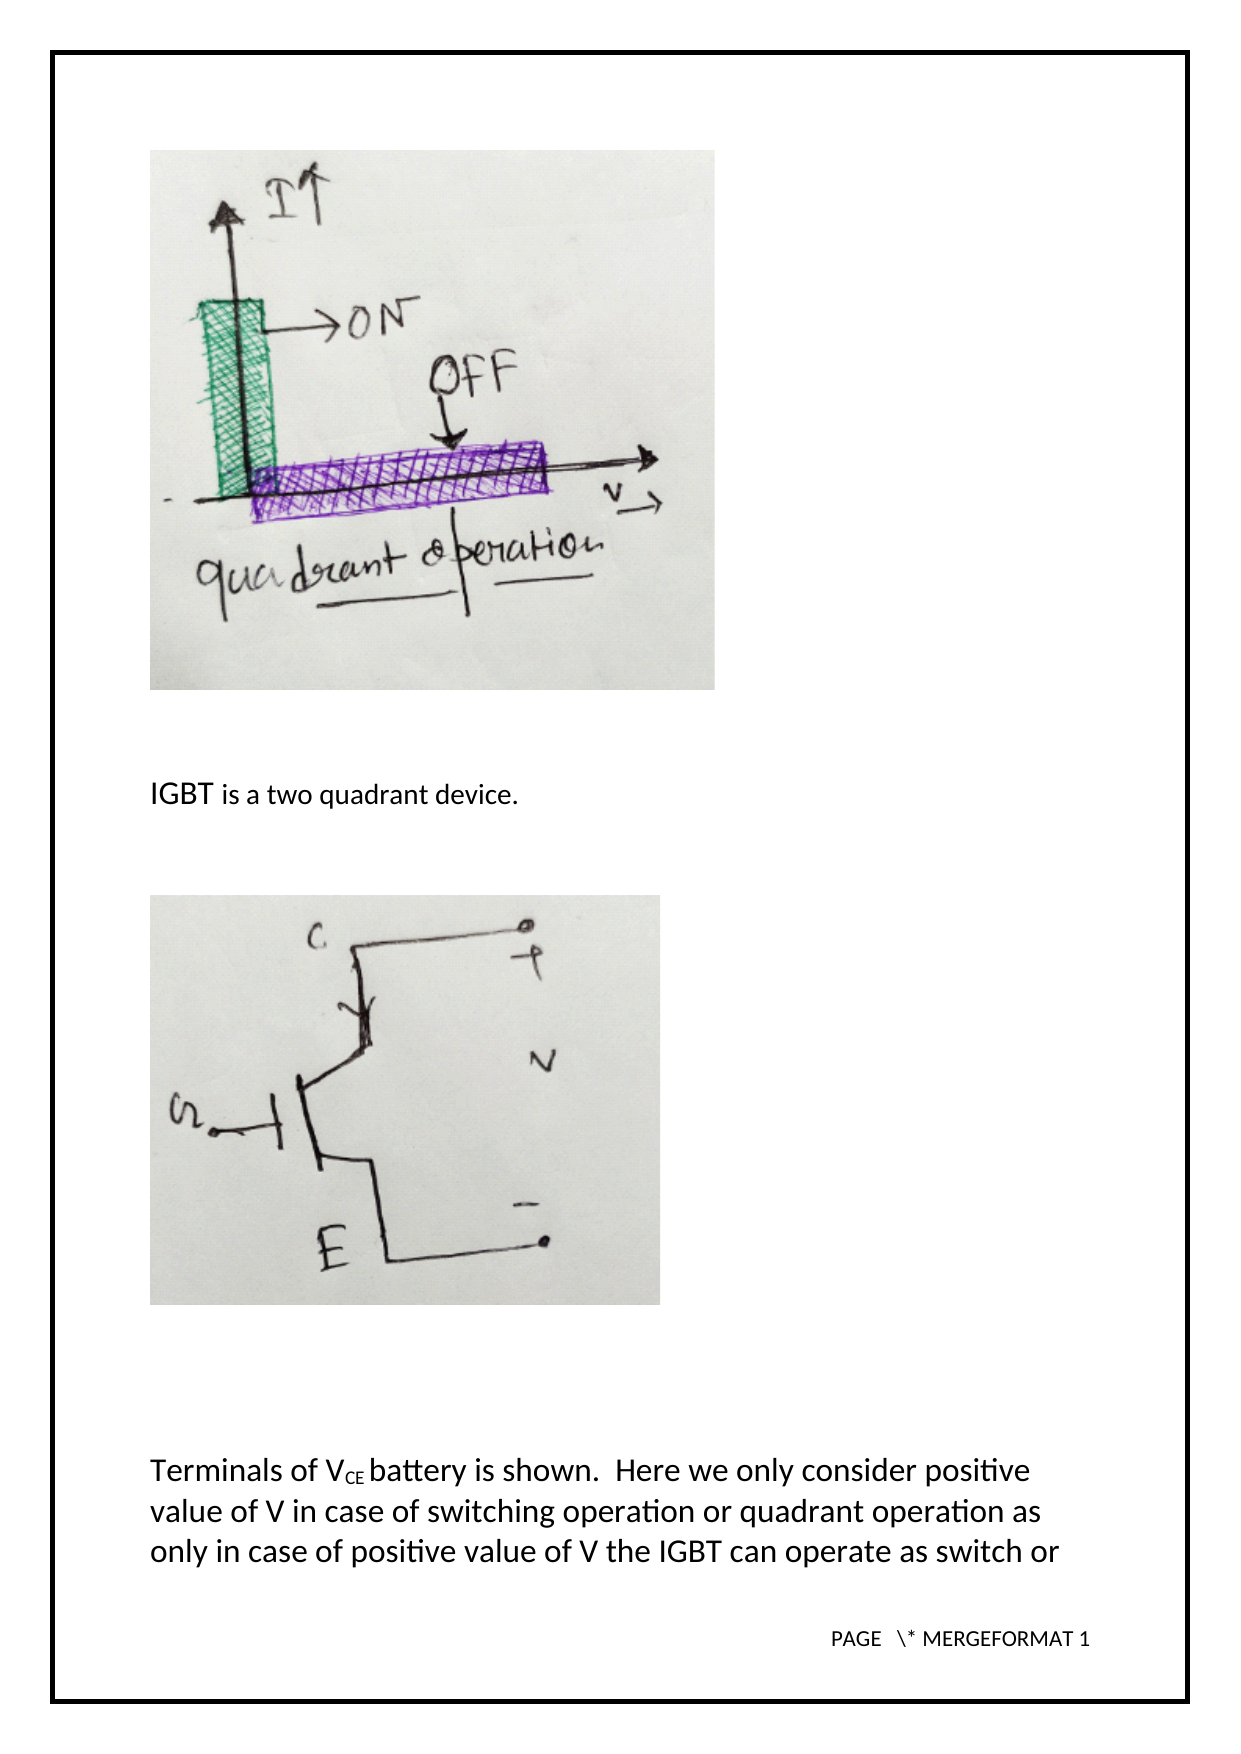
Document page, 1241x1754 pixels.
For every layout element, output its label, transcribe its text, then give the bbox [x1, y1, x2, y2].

picture [150, 895, 661, 1305]
text IGBT is a two quadrant device. [150, 772, 1090, 813]
picture [150, 150, 715, 690]
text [150, 1449, 1090, 1571]
